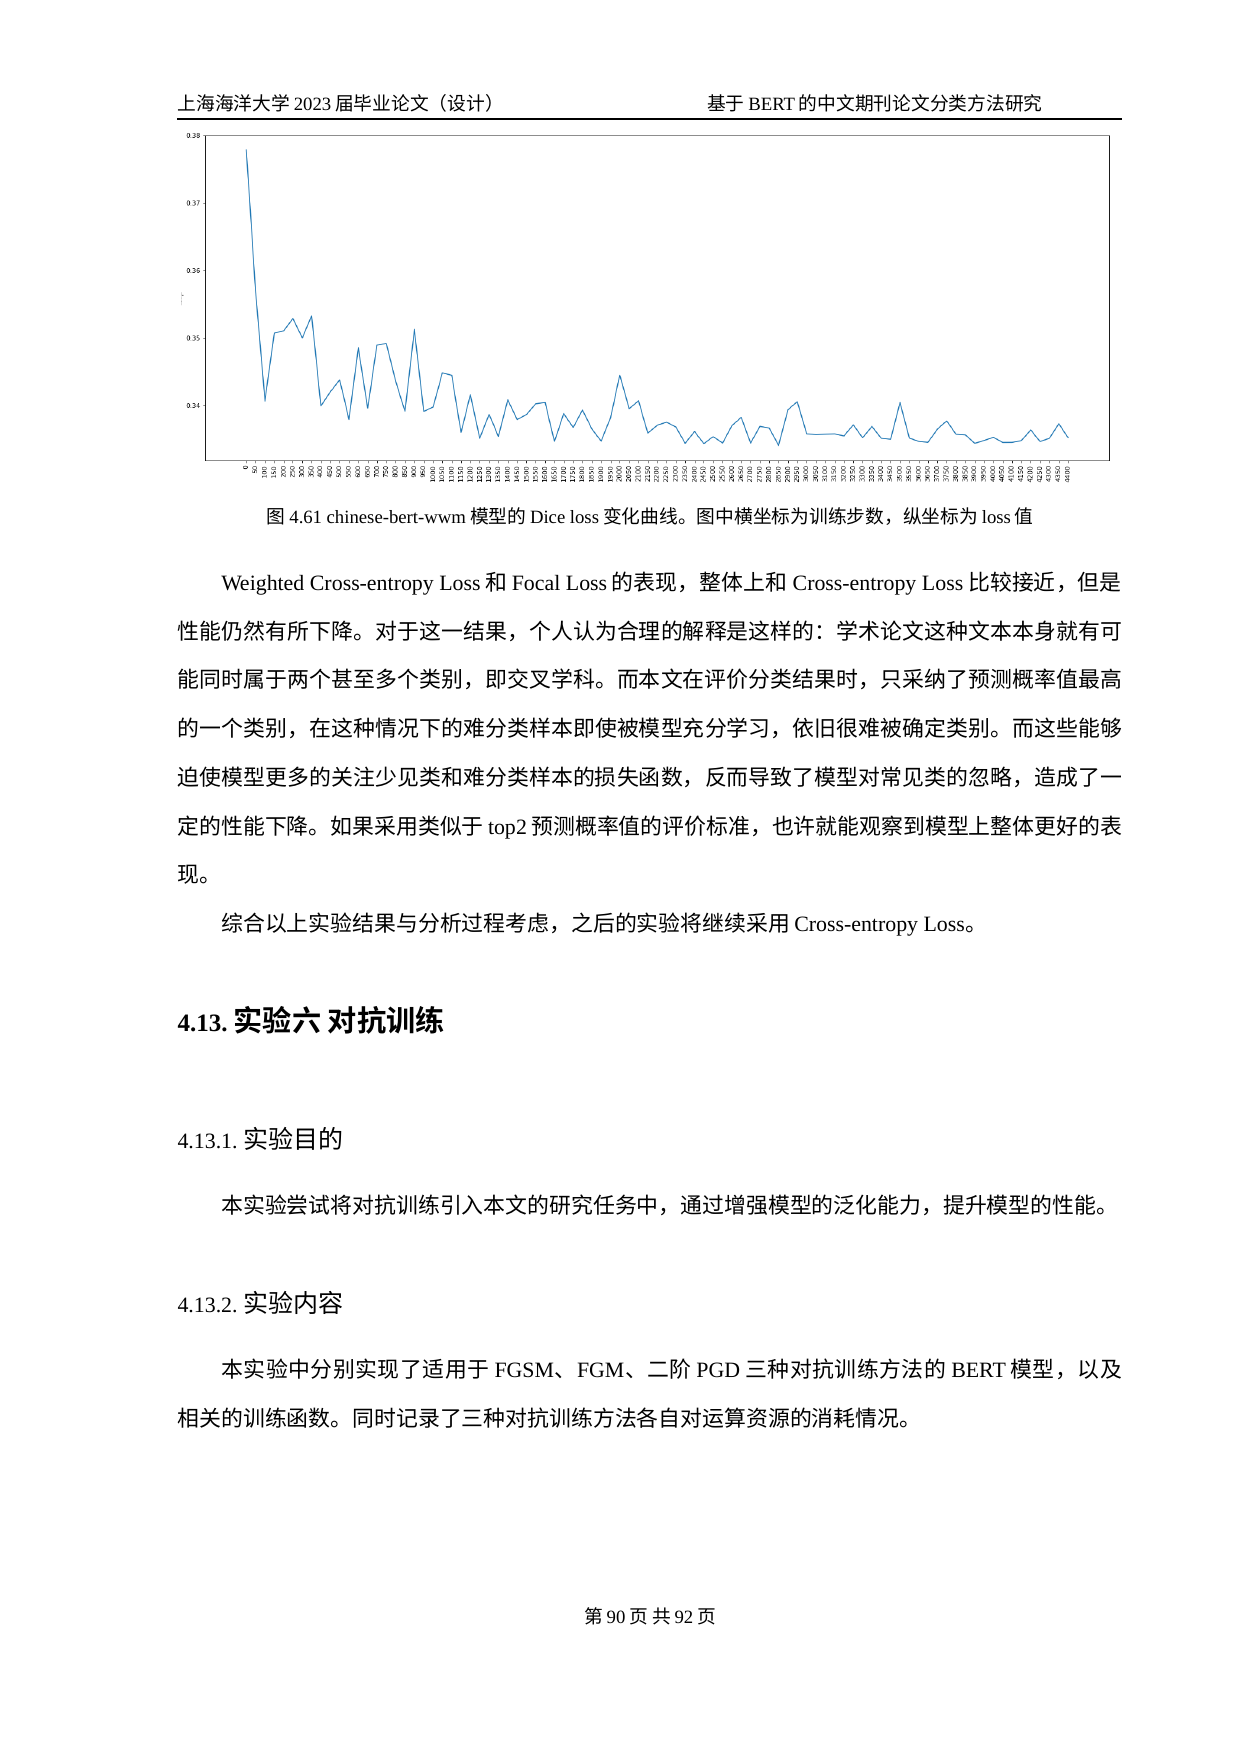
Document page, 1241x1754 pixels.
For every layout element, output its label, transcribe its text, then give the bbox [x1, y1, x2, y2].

picture [181, 129, 1116, 484]
subtitle 实验内容 [177, 1269, 1122, 1334]
text 综合以上实验结果与分析过程考虑，之后的实验将继续采用Cross-entropy Loss。 [177, 905, 1122, 938]
text 本实验中分别实现了适用于FGSM、FGM、二阶PGD三种对抗训练方法的BERT模型，以及相关的训练函数。同时记录了三种对抗训练方法各自对运算资源的消耗情况。 [177, 1352, 1122, 1433]
text Weighted Cross-entropy Loss和Focal Loss的表现，整体上和Cross-entropy Loss比较接近，但是性能仍然有所下降。对于这一结果，个人认为合理的解释是这样的：学术论文这种文本本身就有可能同时属于两个甚至多个类别，即交叉学科。而本文在评价分类结果时，只采纳了预测概率值最高的一个类别，在这种情况下的难分类样本即使被模型充分学习，依旧很难被确定类别。而这些能够迫使模型更多的关注少见类和难分类样本的损失函数，反而导致了模型对常见类的忽略，造成了一定的性能下降。如果采用类似于top2预测概率值的评价标准，也许就能观察到模型上整体更好的表现。 [177, 564, 1122, 889]
text 本实验尝试将对抗训练引入本文的研究任务中，通过增强模型的泛化能力，提升模型的性能。 [221, 1188, 1122, 1220]
subtitle 实验目的 [177, 1105, 1122, 1170]
subtitle 实验六 对抗训练 [177, 986, 1122, 1051]
